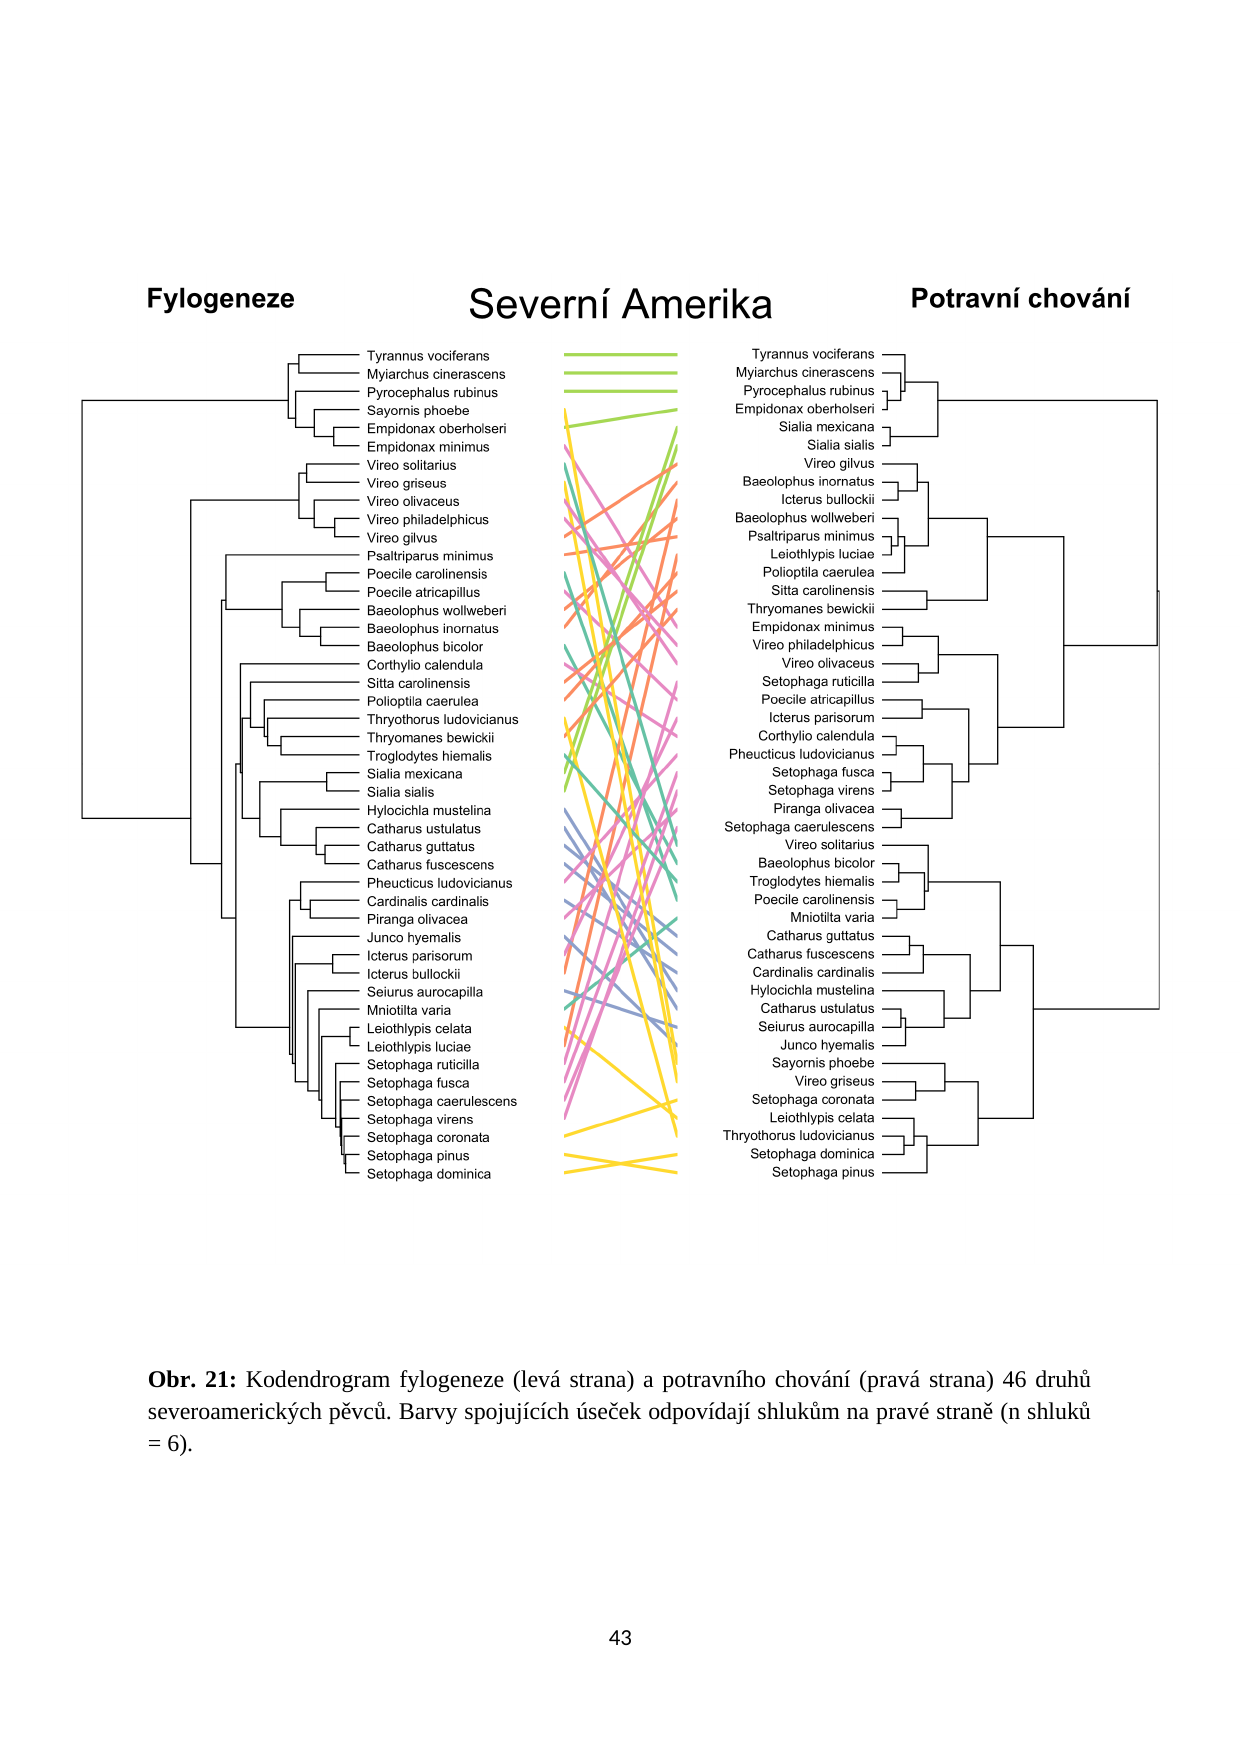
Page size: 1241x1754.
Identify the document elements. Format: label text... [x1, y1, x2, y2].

picture [0, 273, 1241, 1265]
text Obr. 21: Kodendrogram fylogeneze (levá strana) a potravního chování (pravá strana) 46 druhů severoamerických pěvců. Barvy spojujících úseček odpovídají shlukům na pravé straně (n shluků = 6). [148, 1365, 1093, 1456]
